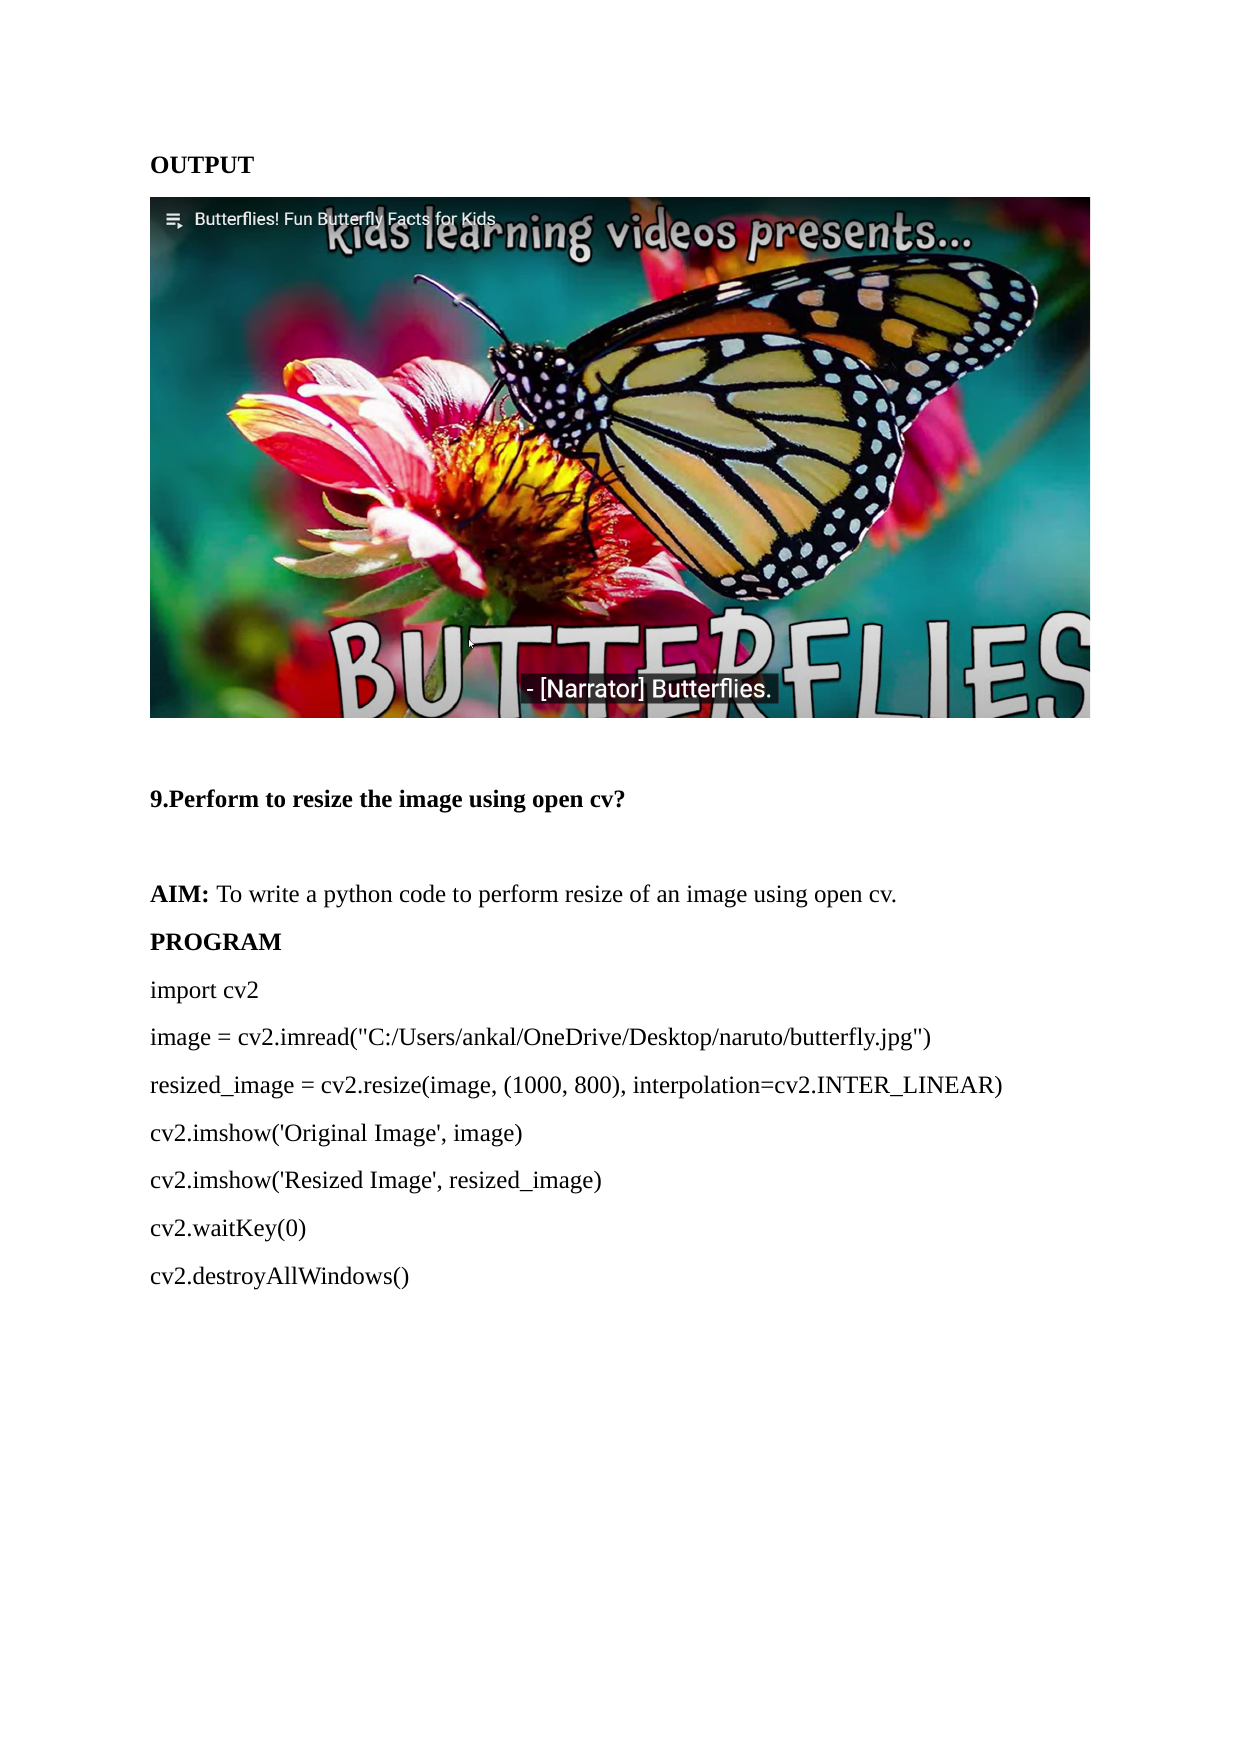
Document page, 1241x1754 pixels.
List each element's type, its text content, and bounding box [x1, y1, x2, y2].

text cv2.destroyAllWindows() [150, 1261, 1090, 1290]
text cv2.imshow('Resized Image', resized_image) [150, 1166, 1090, 1194]
text OUTPUT [150, 150, 1090, 179]
text resized_image = cv2.resize(image, (1000, 800), interpolation=cv2.INTER_LINEAR) [150, 1070, 1090, 1099]
text AIM: To write a python code to perform resize of an image using open cv. [150, 879, 1090, 908]
picture [150, 197, 1091, 718]
text PROGRAM [150, 927, 1090, 956]
text cv2.imshow('Original Image', image) [150, 1118, 1090, 1147]
text cv2.waitKey(0) [150, 1213, 1090, 1242]
text image = cv2.imread("C:/Users/ankal/OneDrive/Desktop/naruto/butterfly.jpg") [150, 1022, 1090, 1051]
text import cv2 [150, 975, 1090, 1003]
text 9.Perform to resize the image using open cv? [150, 784, 1090, 813]
